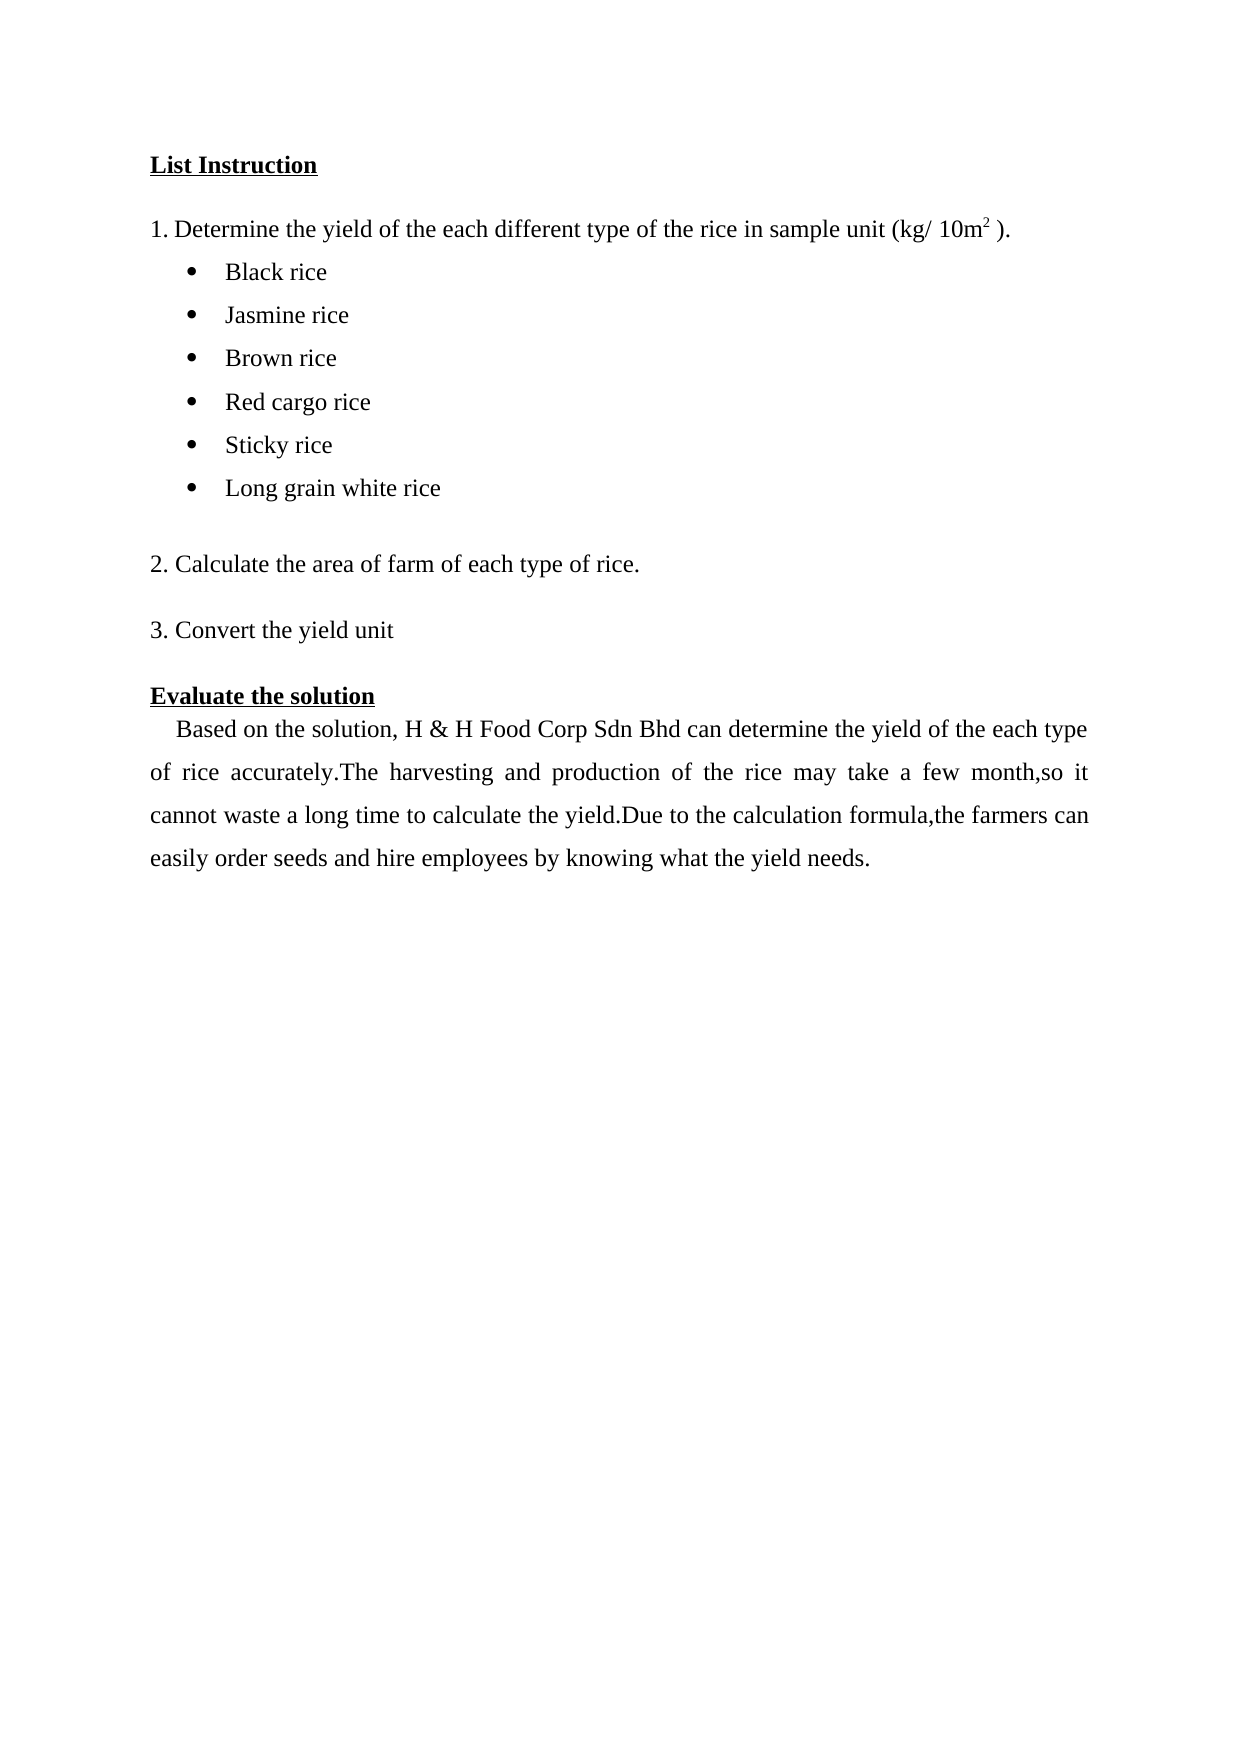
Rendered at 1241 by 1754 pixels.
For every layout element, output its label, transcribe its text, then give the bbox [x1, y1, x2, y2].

list Evaluate the solution [150, 681, 1090, 710]
list Sticky rice [187, 430, 1090, 458]
list 3. Convert the yield unit [150, 615, 1090, 644]
list Based on the solution, H & H Food Corp Sdn Bhd can determine the yield of the each type of rice accurately.The harvesting and production of the rice may take a few month,so it cannot waste a long time to calculate the yield.Due to the calculation formula,the farmers can easily order seeds and hire employees by knowing what the yield needs. [150, 714, 1090, 872]
list 2. Calculate the area of farm of each type of rice. [150, 549, 1090, 578]
list Long grain white rice [187, 473, 1090, 502]
list 1. Determine the yield of the each different type of the rice in sample unit (kg/ 10m2 ). [150, 214, 1090, 243]
list Brown rice [187, 343, 1090, 372]
text List Instruction [150, 150, 1090, 179]
list Red cargo rice [187, 387, 1090, 415]
list Black rice [187, 257, 1090, 286]
list Jasmine rice [187, 300, 1090, 329]
